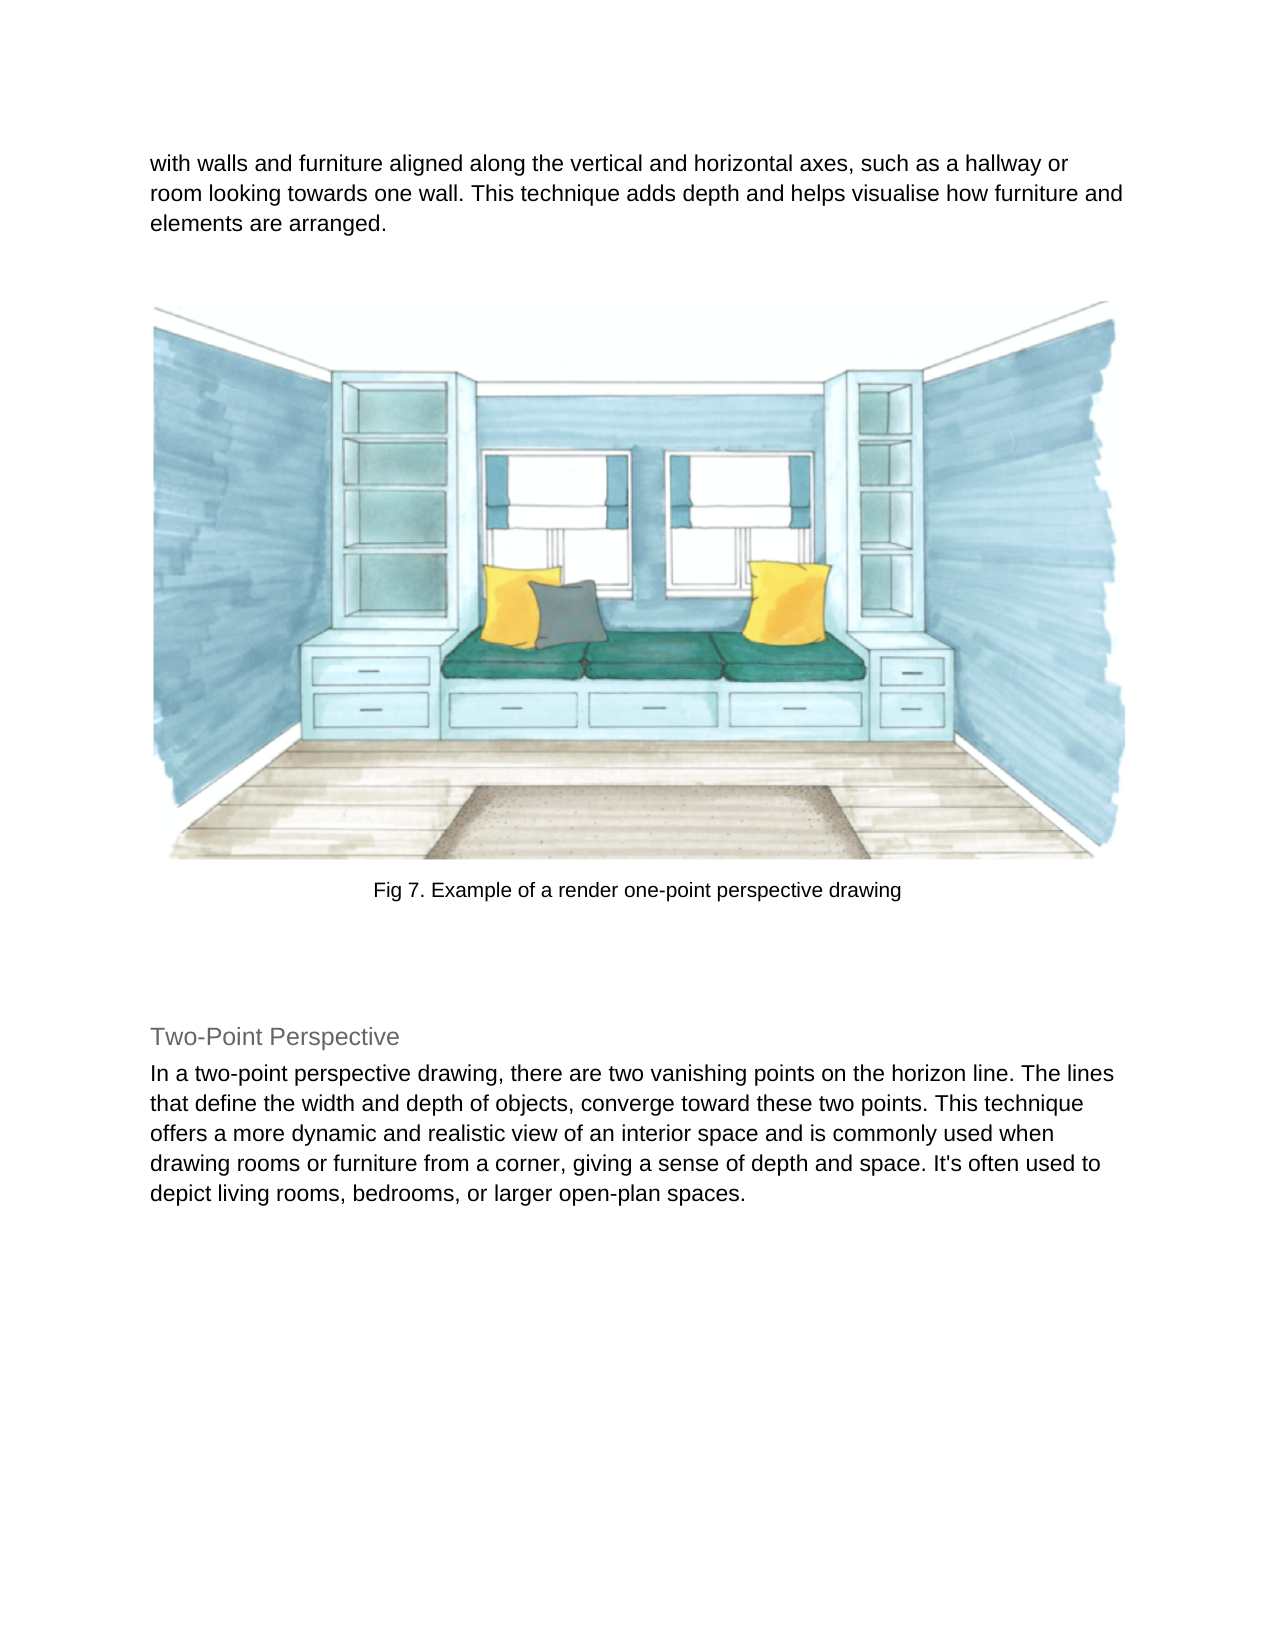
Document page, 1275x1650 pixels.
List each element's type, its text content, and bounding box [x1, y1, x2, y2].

text In a two-point perspective drawing, there are two vanishing points on the horizon line. The lines that define the width and depth of objects, converge toward these two points. This technique offers a more dynamic and realistic view of an interior space and is commonly used when drawing rooms or furniture from a corner, giving a sense of depth and space. It's often used to depict living rooms, bedrooms, or larger open-plan spaces. [150, 1059, 1125, 1207]
subtitle Two-Point Perspective [150, 1022, 1125, 1051]
picture [150, 301, 1125, 874]
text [150, 150, 1125, 237]
text Fig 7. Example of a render one-point perspective drawing [150, 878, 1125, 902]
